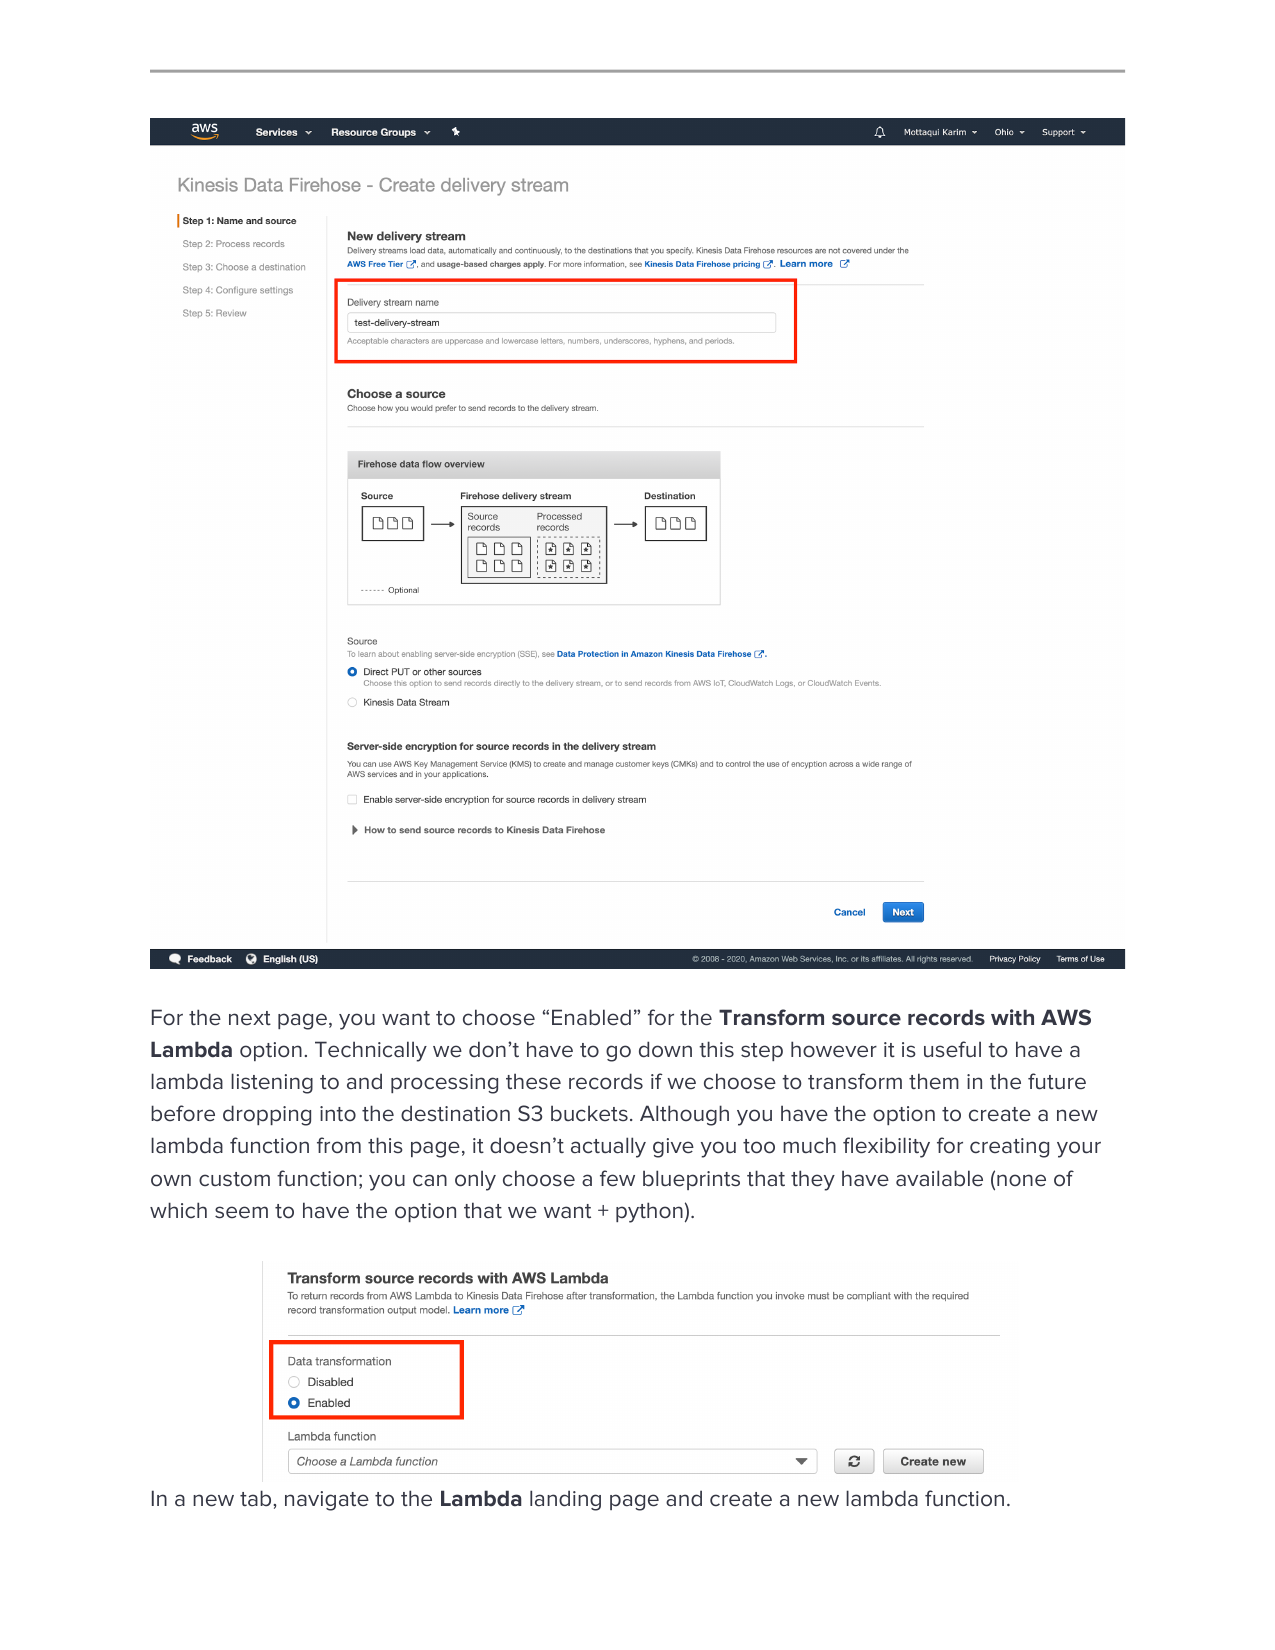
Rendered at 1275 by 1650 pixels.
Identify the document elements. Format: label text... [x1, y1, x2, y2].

text For the next page, you want to choose “Enabled” for the Transform source records with AWS Lambda option. Technically we don’t have to go down this step however it is useful to have a lambda listening to and processing these records if we choose to transform them in the future before dropping into the destination S3 buckets. Although you have the option to create a new lambda function from this page, it doesn’t actually give you too much flexibility for creating your own custom function; you can only choose a few blueprints that they have available (none of which seem to have the option that we want + python). [150, 1004, 1125, 1225]
picture [150, 118, 1125, 969]
picture [261, 1261, 1020, 1482]
text In a new tab, navigate to the Lambda landing page and create a new lambda function. [150, 1486, 1125, 1514]
